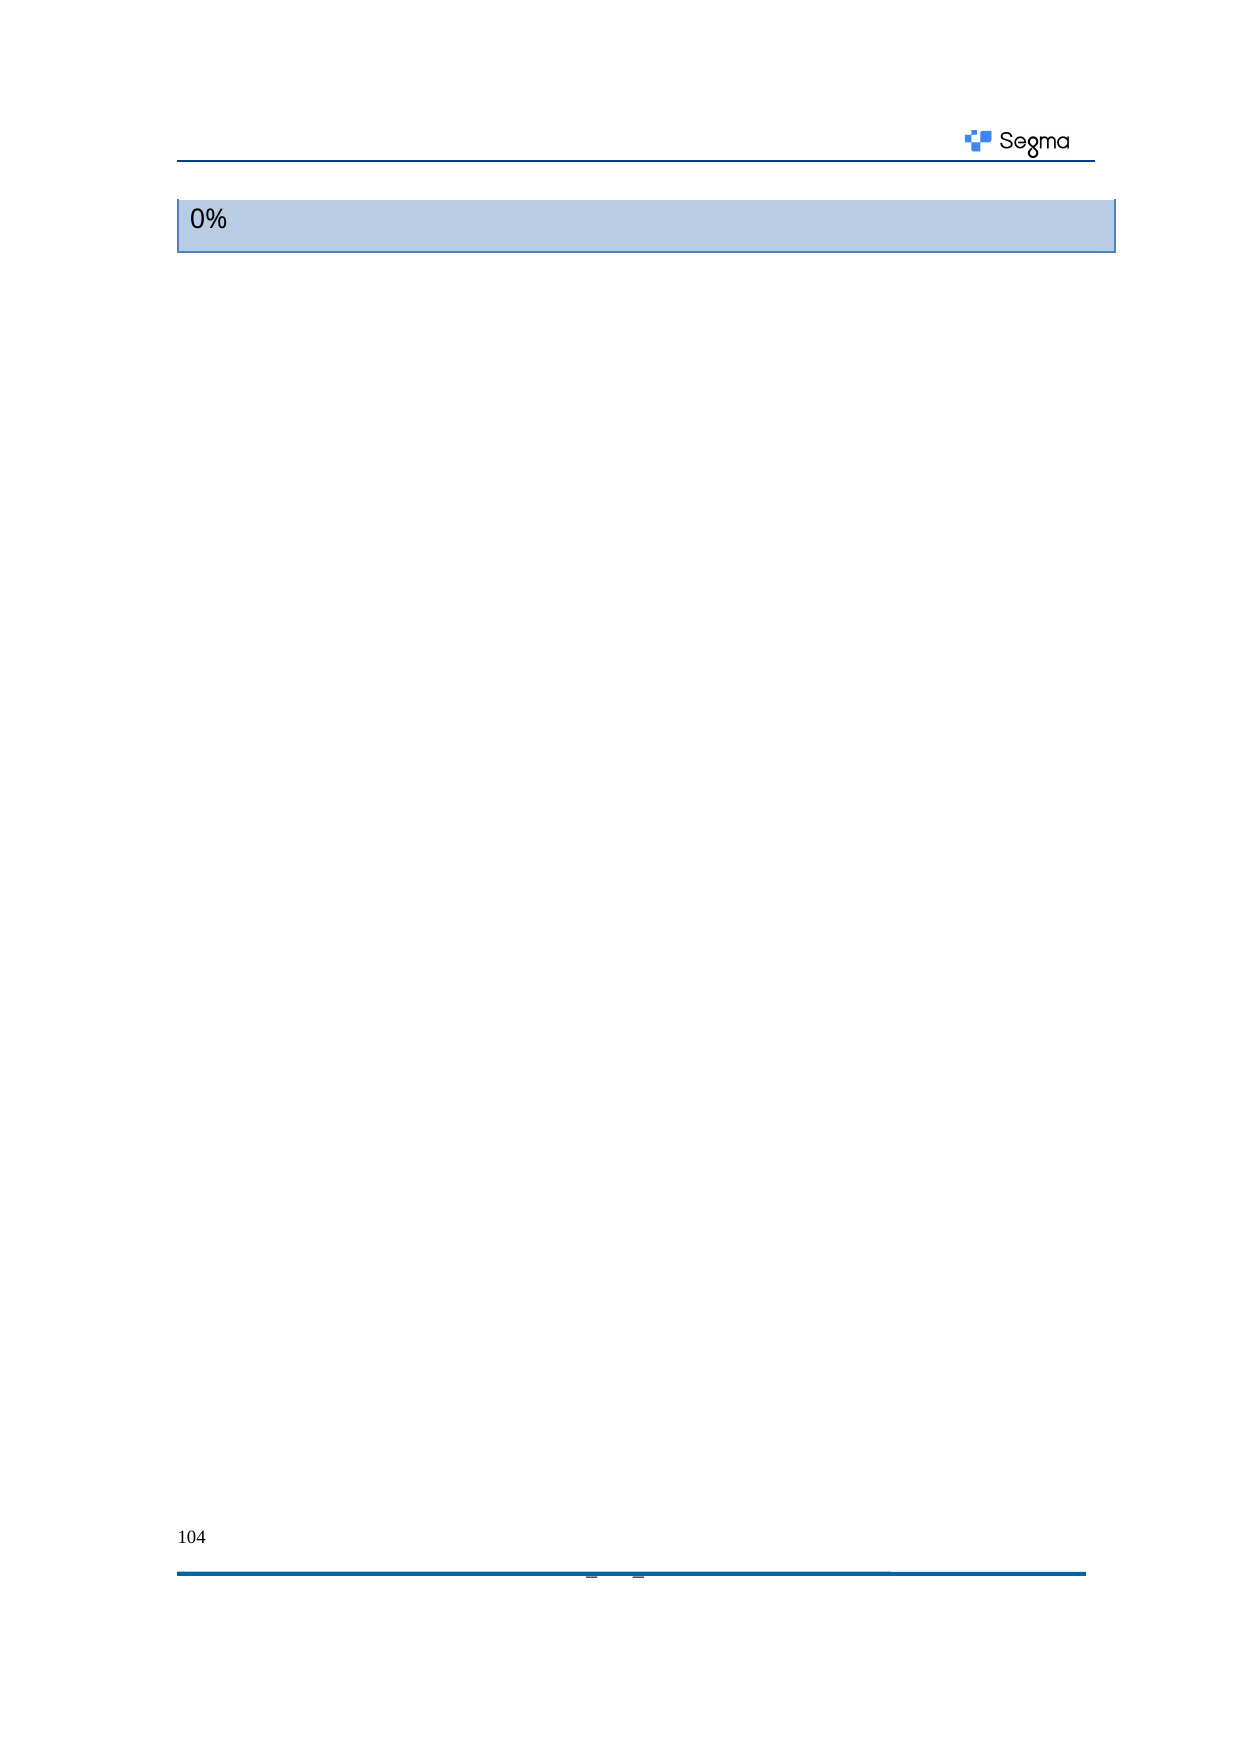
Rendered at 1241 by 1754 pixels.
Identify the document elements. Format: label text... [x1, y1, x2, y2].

table_cell 0% [179, 200, 1114, 251]
picture [964, 130, 1069, 158]
